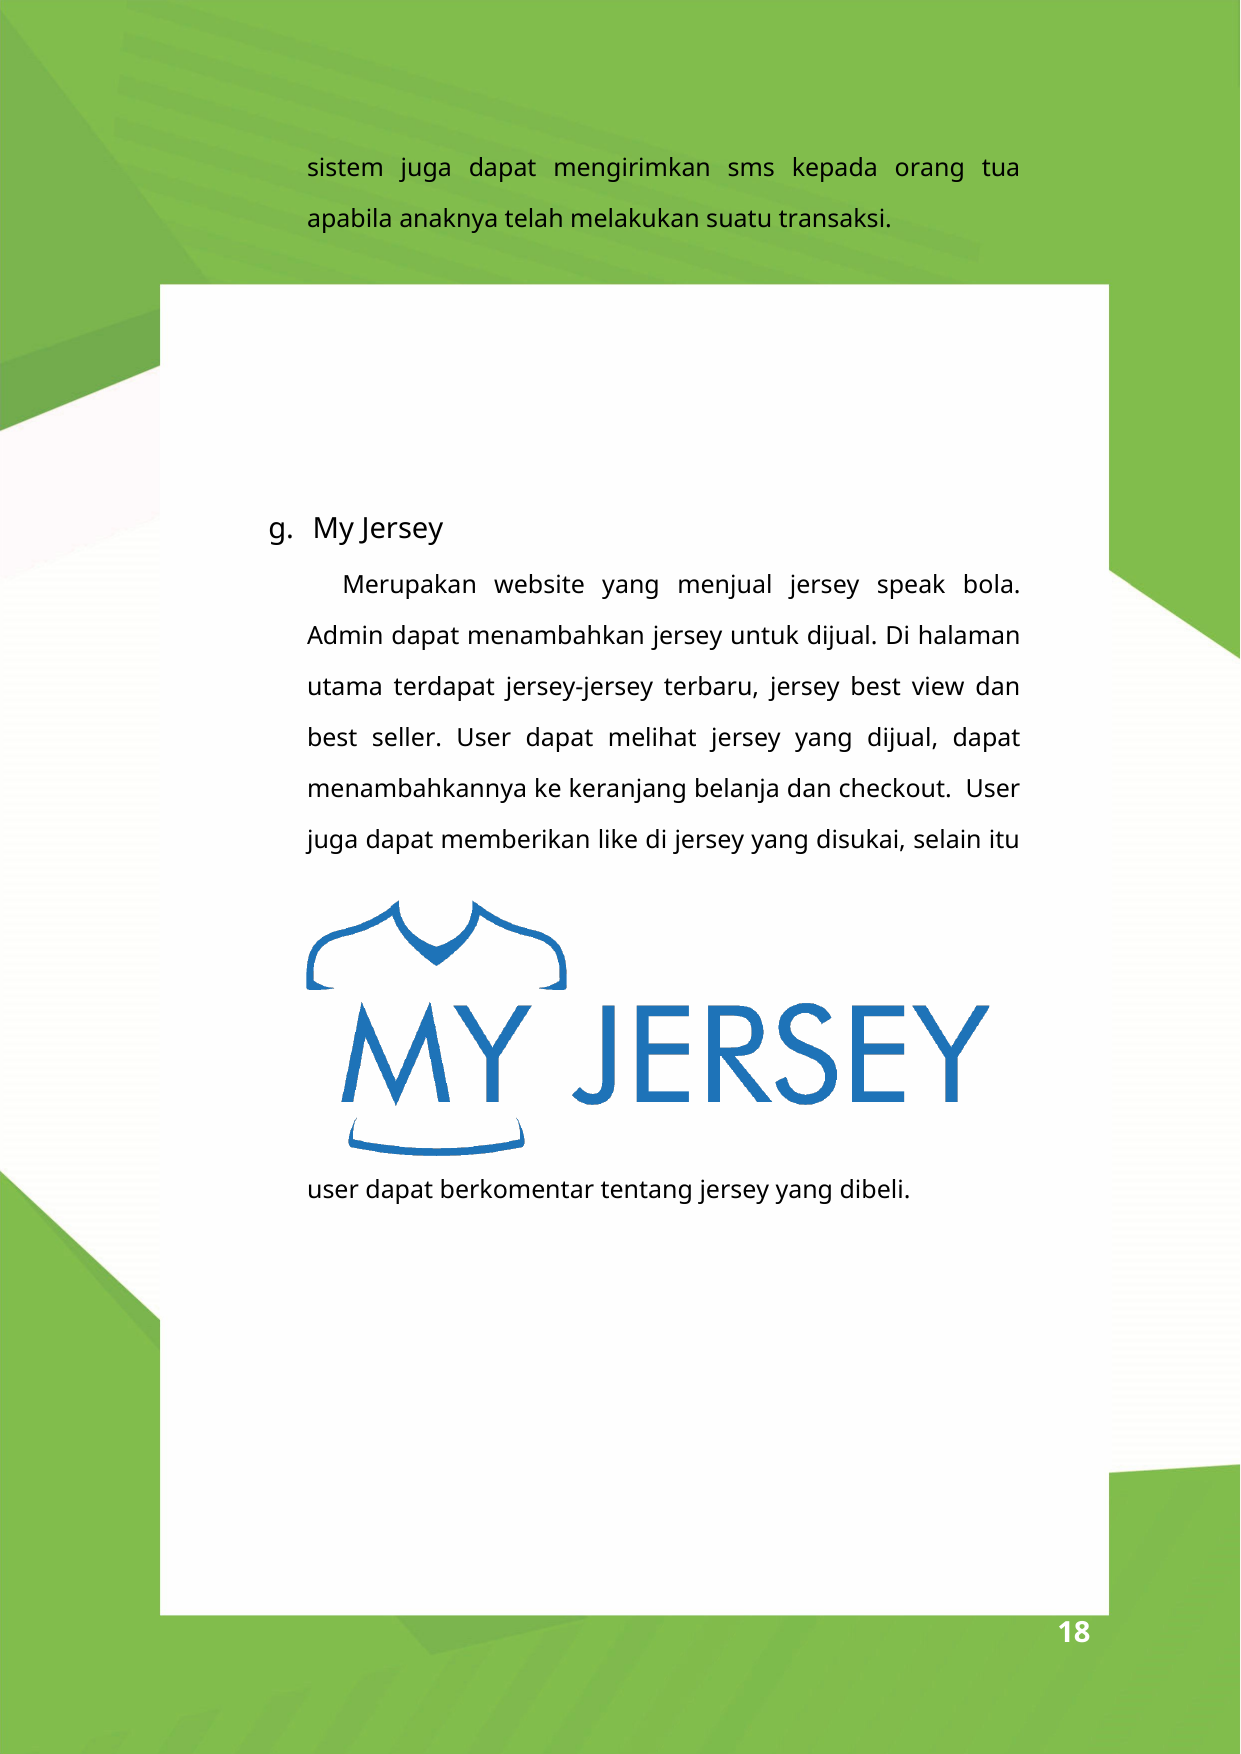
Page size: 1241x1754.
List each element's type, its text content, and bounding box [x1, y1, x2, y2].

list Merupakan website yang menjual jersey speak bola. Admin dapat menambahkan jersey untuk dijual. Di halaman utama terdapat jersey-jersey terbaru, jersey best view dan best seller. User dapat melihat jersey yang dijual, dapat menambahkannya ke keranjang belanja dan checkout. User juga dapat memberikan like di jersey yang disukai, selain itu user dapat berkomentar tentang jersey yang dibeli. [307, 567, 1021, 1206]
picture [0, 0, 1241, 1754]
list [307, 150, 1021, 235]
list My Jersey [268, 507, 1090, 547]
